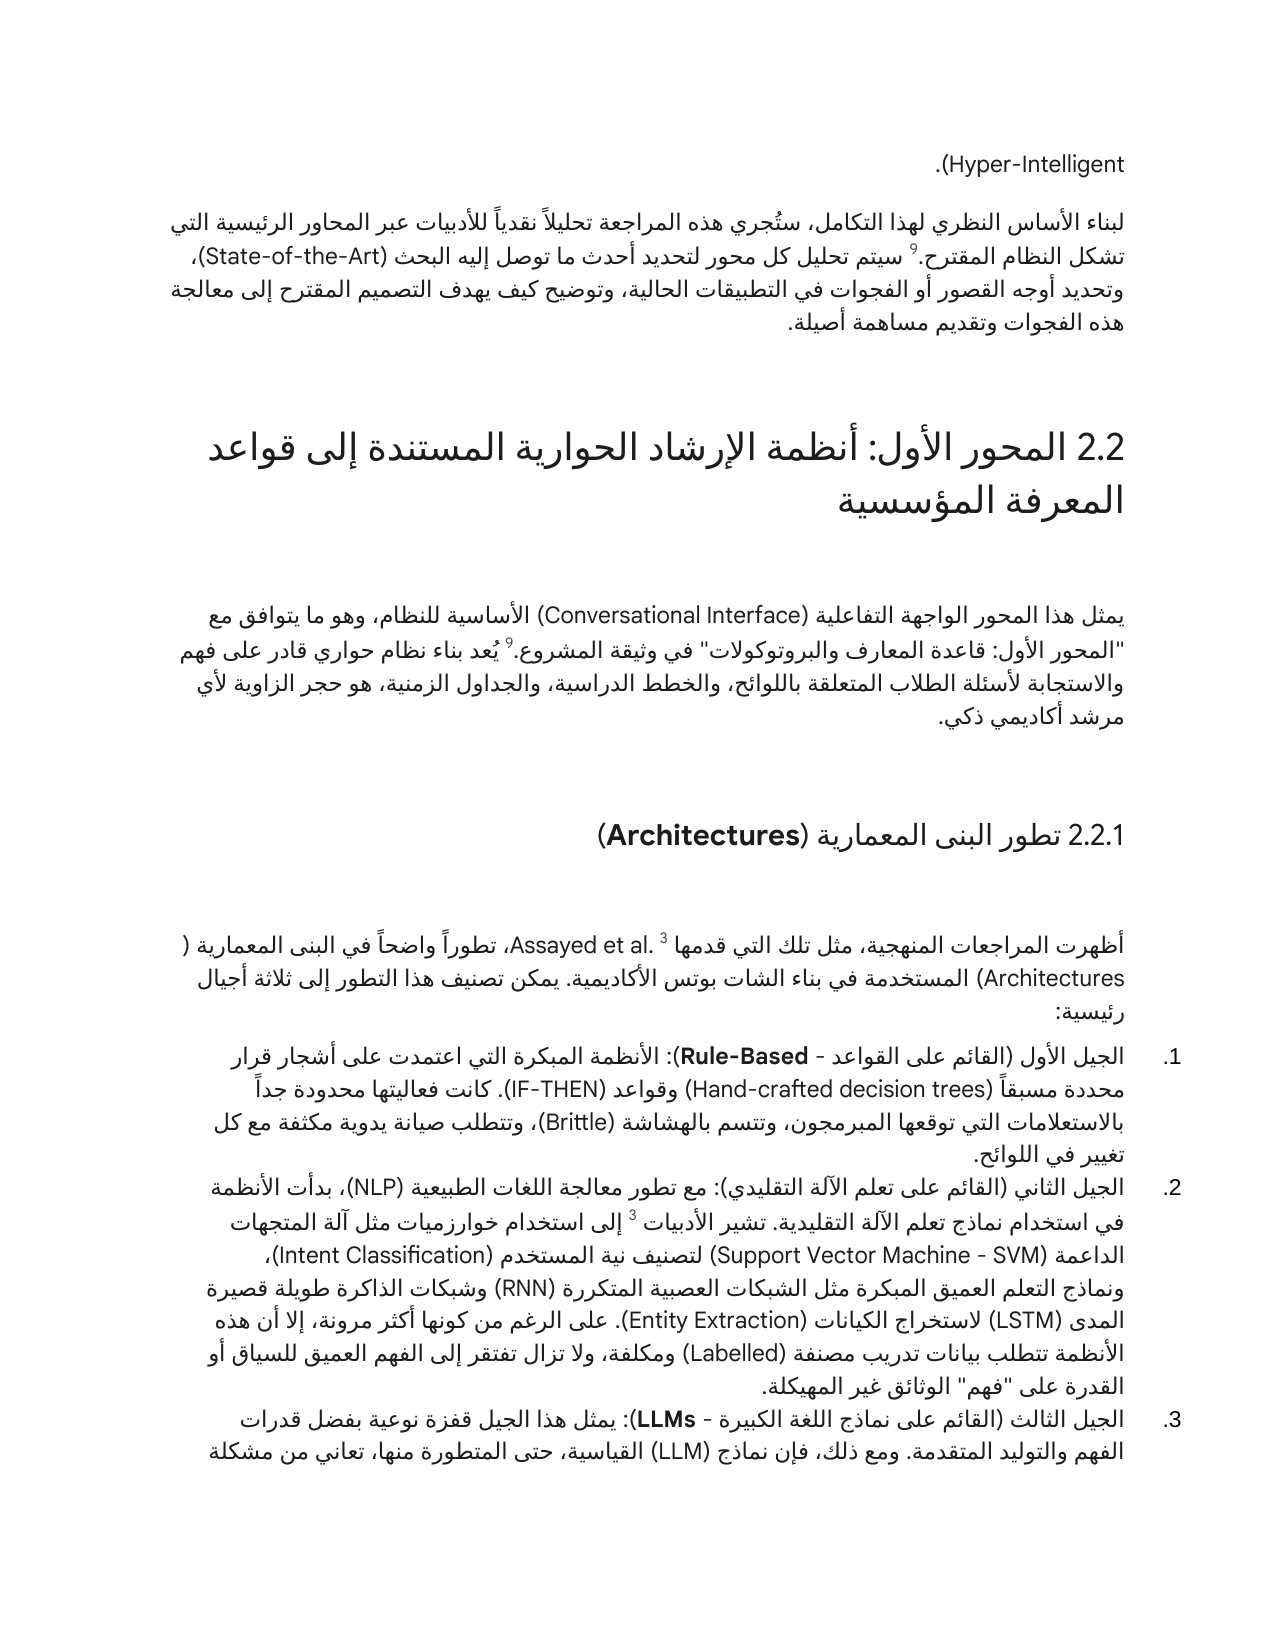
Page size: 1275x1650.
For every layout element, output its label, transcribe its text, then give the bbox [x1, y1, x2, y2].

text لبناء الأساس النظري لهذا التكامل، ستُجري هذه المراجعة تحليلاً نقدياً للأدبيات عبر المحاور الرئيسية التي تشكل النظام المقترح.9 سيتم تحليل كل محور لتحديد أحدث ما توصل إليه البحث (State-of-the-Art)، وتحديد أوجه القصور أو الفجوات في التطبيقات الحالية، وتوضيح كيف يهدف التصميم المقترح إلى معالجة هذه الفجوات وتقديم مساهمة أصيلة. [150, 208, 1125, 337]
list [200, 1405, 1162, 1466]
text يمثل هذا المحور الواجهة التفاعلية (Conversational Interface) الأساسية للنظام، وهو ما يتوافق مع "المحور الأول: قاعدة المعارف والبروتوكولات" في وثيقة المشروع.9 يُعد بناء نظام حواري قادر على فهم والاستجابة لأسئلة الطلاب المتعلقة باللوائح، والخطط الدراسية، والجداول الزمنية، هو حجر الزاوية لأي مرشد أكاديمي ذكي. [150, 601, 1125, 731]
subtitle 2.2 المحور الأول: أنظمة الإرشاد الحوارية المستندة إلى قواعد المعرفة المؤسسية [150, 424, 1125, 524]
list الجيل الثاني (القائم على تعلم الآلة التقليدي): مع تطور معالجة اللغات الطبيعية (NLP)، بدأت الأنظمة في استخدام نماذج تعلم الآلة التقليدية. تشير الأدبيات 3 إلى استخدام خوارزميات مثل آلة المتجهات الداعمة (Support Vector Machine - SVM) لتصنيف نية المستخدم (Intent Classification)، ونماذج التعلم العميق المبكرة مثل الشبكات العصبية المتكررة (RNN) وشبكات الذاكرة طويلة قصيرة المدى (LSTM) لاستخراج الكيانات (Entity Extraction). على الرغم من كونها أكثر مرونة، إلا أن هذه الأنظمة تتطلب بيانات تدريب مصنفة (Labelled) ومكلفة، ولا تزال تفتقر إلى الفهم العميق للسياق أو القدرة على "فهم" الوثائق غير المهيكلة. [200, 1173, 1162, 1401]
list الجيل الأول (القائم على القواعد - Rule-Based): الأنظمة المبكرة التي اعتمدت على أشجار قرار محددة مسبقاً (Hand-crafted decision trees) وقواعد (IF-THEN). كانت فعاليتها محدودة جداً بالاستعلامات التي توقعها المبرمجون، وتتسم بالهشاشة (Brittle)، وتتطلب صيانة يدوية مكثفة مع كل تغيير في اللوائح. [200, 1042, 1162, 1169]
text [150, 150, 1125, 179]
text أظهرت المراجعات المنهجية، مثل تلك التي قدمها Assayed et al. 3، تطوراً واضحاً في البنى المعمارية (Architectures) المستخدمة في بناء الشات بوتس الأكاديمية. يمكن تصنيف هذا التطور إلى ثلاثة أجيال رئيسية: [150, 929, 1125, 1026]
subtitle 2.2.1 تطور البنى المعمارية (Architectures) [150, 817, 1125, 854]
